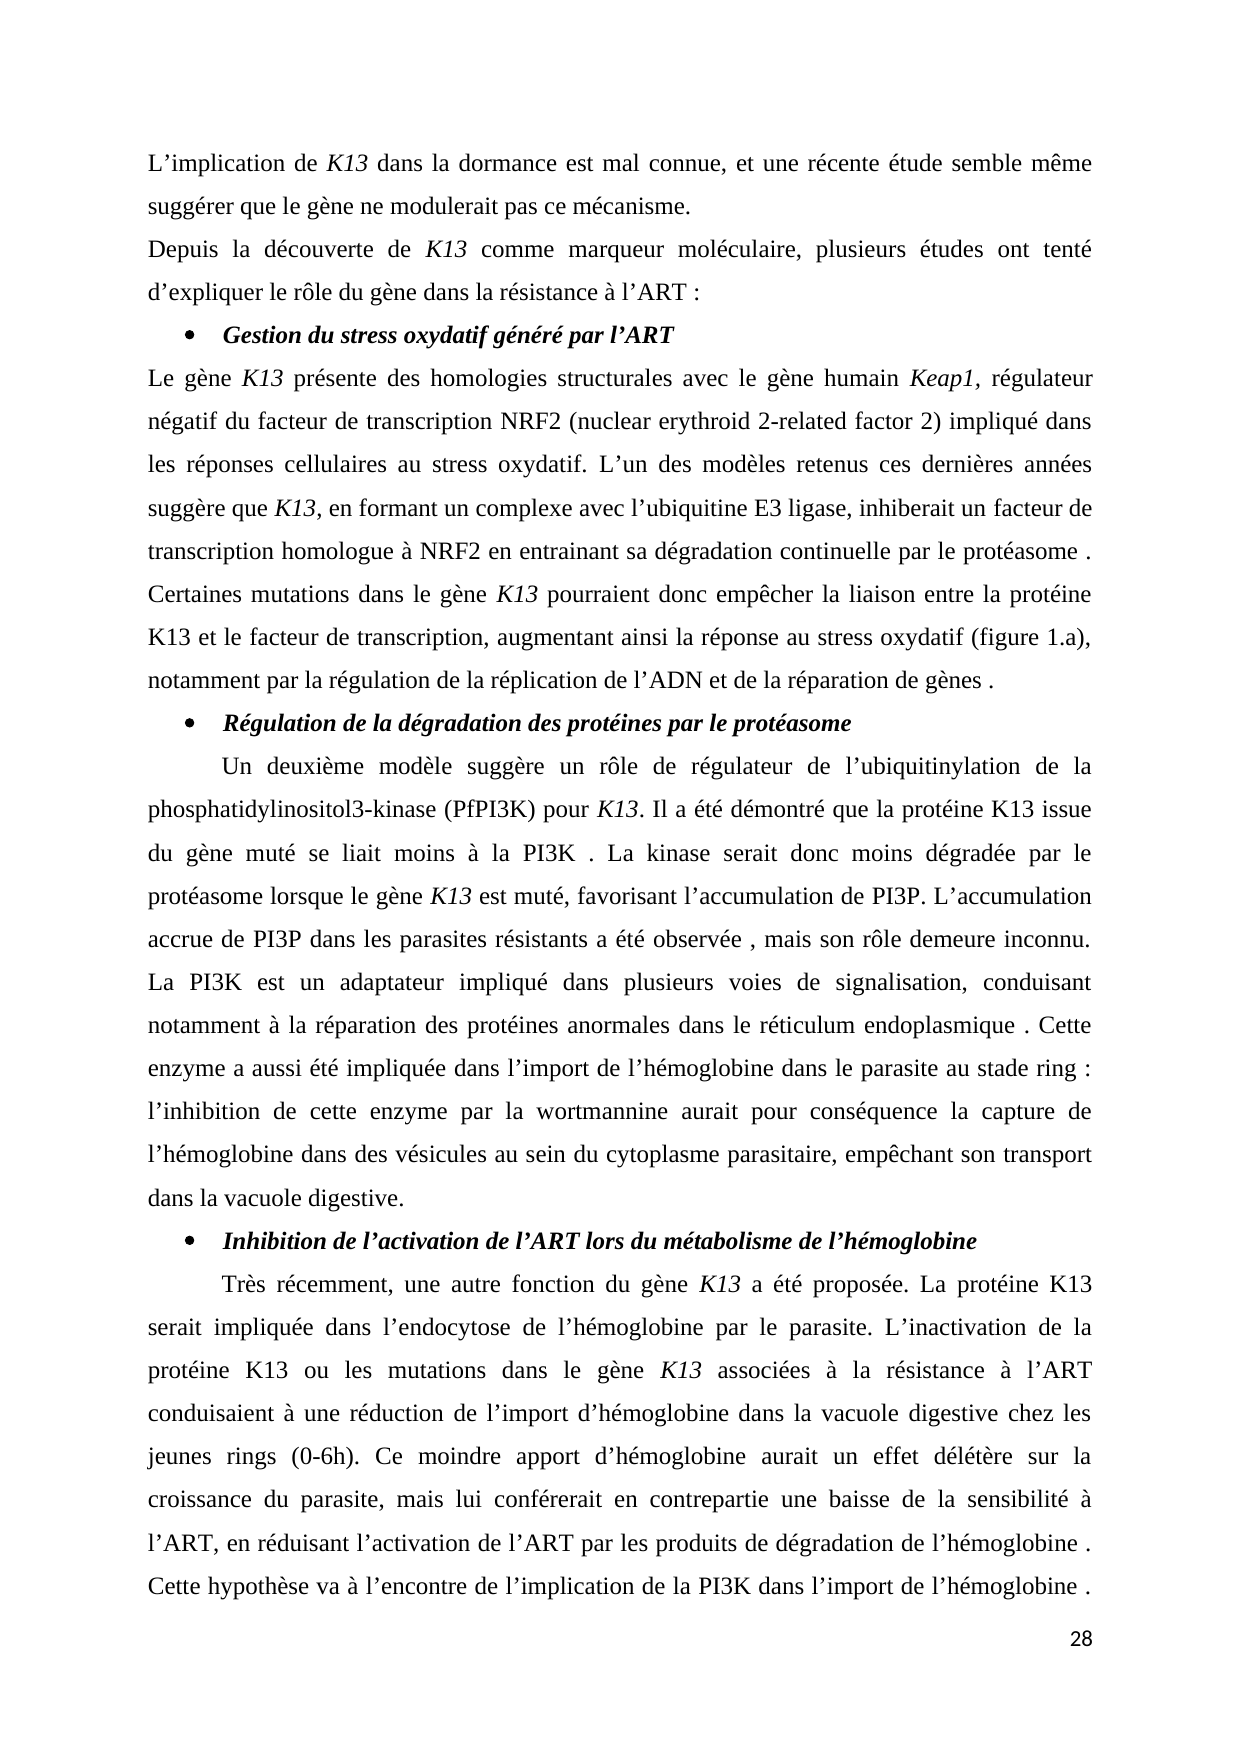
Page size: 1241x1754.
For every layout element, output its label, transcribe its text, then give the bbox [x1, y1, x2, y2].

list Inhibition de l’activation de l’ART lors du métabolisme de l’hémoglobine [185, 1226, 1093, 1254]
text Depuis la découverte de K13 comme marqueur moléculaire, plusieurs études ont tenté d’expliquer le rôle du gène dans la résistance à l’ART : [148, 234, 1093, 306]
text Un deuxième modèle suggère un rôle de régulateur de l’ubiquitinylation de la phosphatidylinositol3-kinase (PfPI3K) pour K13. Il a été démontré que la protéine K13 issue du gène muté se liait moins à la PI3K . La kinase serait donc moins dégradée par le protéasome lorsque le gène K13 est muté, favorisant l’accumulation de PI3P. L’accumulation accrue de PI3P dans les parasites résistants a été observée , mais son rôle demeure inconnu. La PI3K est un adaptateur impliqué dans plusieurs voies de signalisation, conduisant notamment à la réparation des protéines anormales dans le réticulum endoplasmique . Cette enzyme a aussi été impliquée dans l’import de l’hémoglobine dans le parasite au stade ring : l’inhibition de cette enzyme par la wortmannine aurait pour conséquence la capture de l’hémoglobine dans des vésicules au sein du cytoplasme parasitaire, empêchant son transport dans la vacuole digestive. [148, 751, 1093, 1211]
text Le gène K13 présente des homologies structurales avec le gène humain Keap1, régulateur négatif du facteur de transcription NRF2 (nuclear erythroid 2-related factor 2) impliqué dans les réponses cellulaires au stress oxydatif. L’un des modèles retenus ces dernières années suggère que K13, en formant un complexe avec l’ubiquitine E3 ligase, inhiberait un facteur de transcription homologue à NRF2 en entrainant sa dégradation continuelle par le protéasome . Certaines mutations dans le gène K13 pourraient donc empêcher la liaison entre la protéine K13 et le facteur de transcription, augmentant ainsi la réponse au stress oxydatif (figure 1.a), notamment par la régulation de la réplication de l’ADN et de la réparation de gènes . [148, 363, 1093, 694]
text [148, 148, 1093, 219]
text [148, 1269, 1093, 1599]
list Régulation de la dégradation des protéines par le protéasome [185, 708, 1093, 737]
list Gestion du stress oxydatif généré par l’ART [185, 320, 1093, 349]
